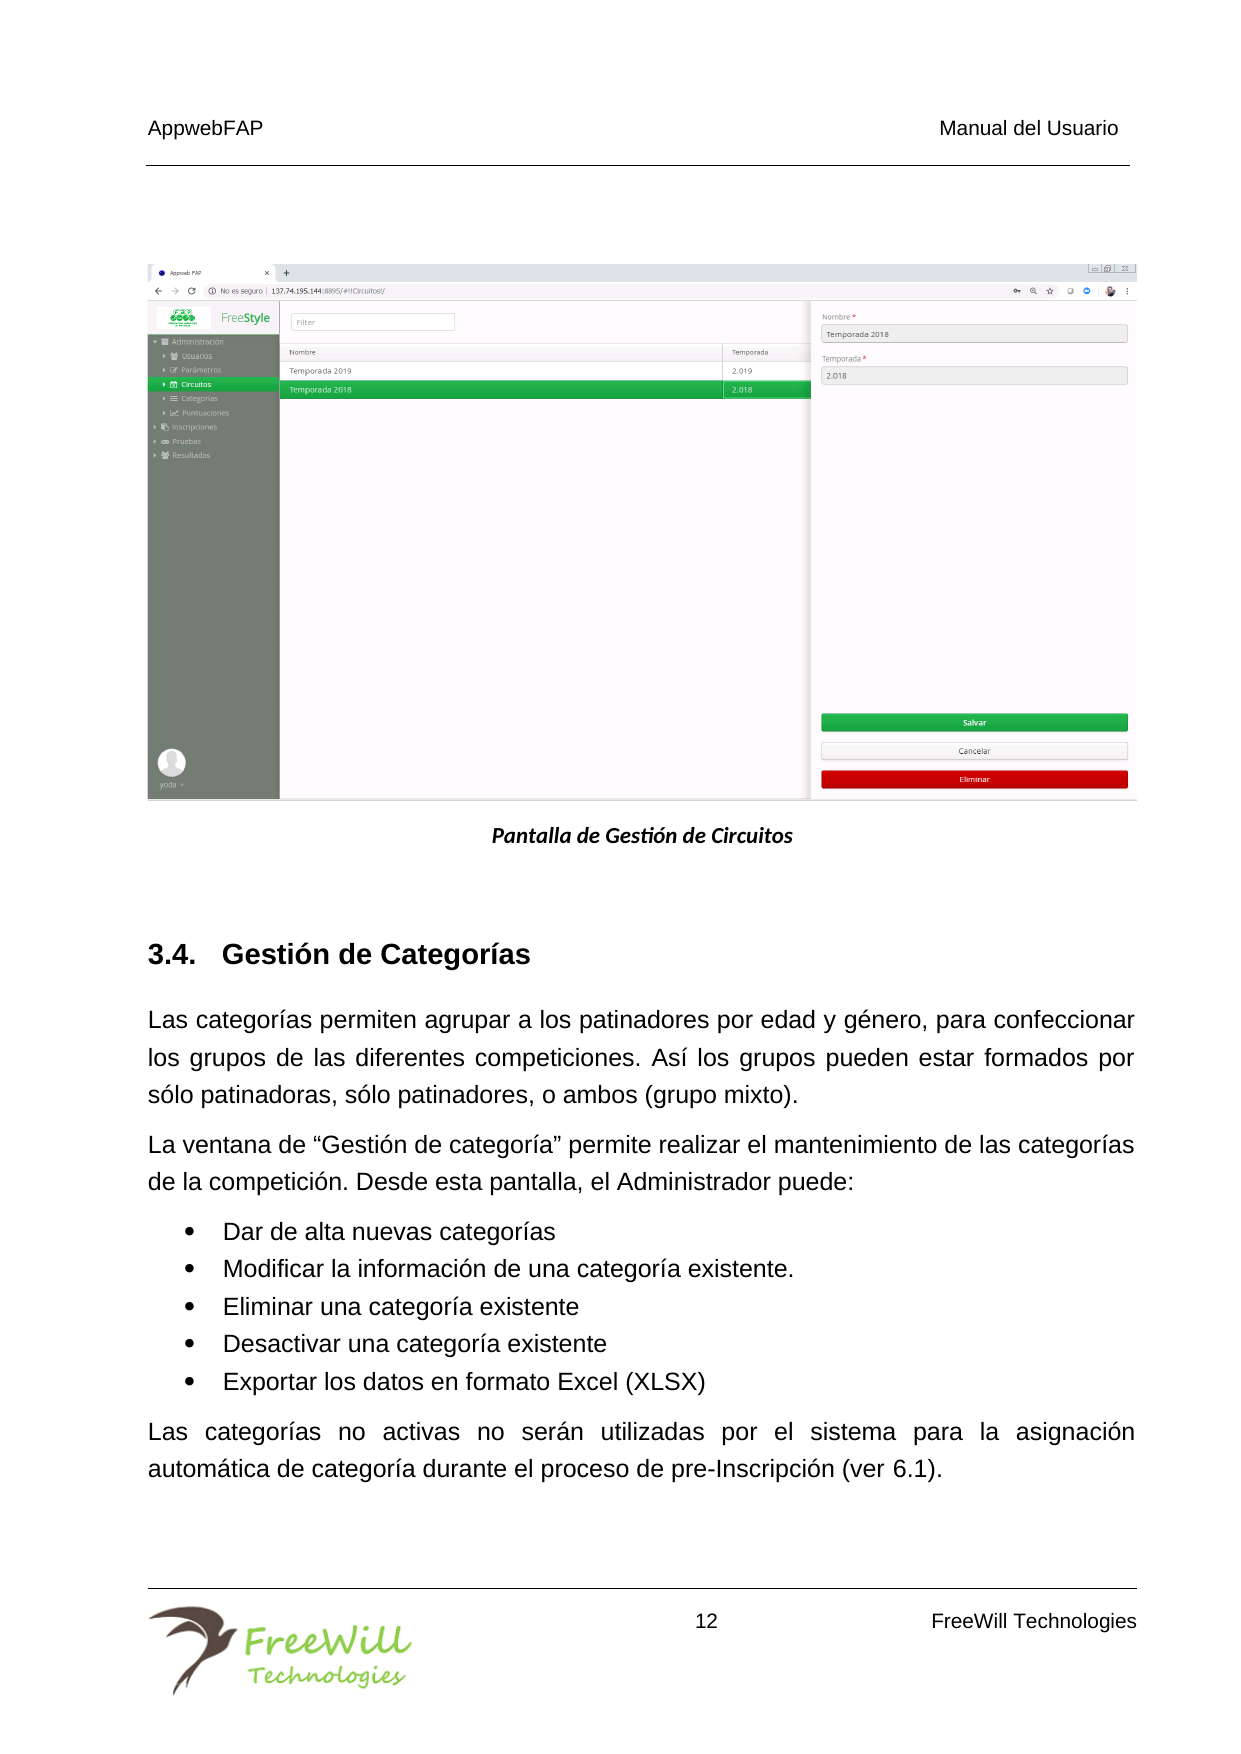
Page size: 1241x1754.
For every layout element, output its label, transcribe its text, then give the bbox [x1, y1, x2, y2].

text Las categorías no activas no serán utilizadas por el sistema para la asignación automática de categoría durante el proceso de pre-Inscripción (ver 6.1). [148, 1417, 1137, 1483]
picture [147, 264, 1138, 801]
list Modificar la información de una categoría existente. [185, 1254, 1137, 1283]
text Las categorías permiten agrupar a los patinadores por edad y género, para confeccionar los grupos de las diferentes competiciones. Así los grupos pueden estar formados por sólo patinadoras, sólo patinadores, o ambos (grupo mixto). [148, 1005, 1137, 1109]
list Desactivar una categoría existente [185, 1329, 1137, 1358]
picture [146, 1598, 418, 1701]
text Pantalla de Gestión de Circuitos [148, 822, 1137, 849]
list Dar de alta nuevas categorías [185, 1217, 1137, 1246]
list Exportar los datos en formato Excel (XLSX) [185, 1367, 1137, 1396]
list Eliminar una categoría existente [185, 1292, 1137, 1321]
text La ventana de “Gestión de categoría” permite realizar el mantenimiento de las categorías de la competición. Desde esta pantalla, el Administrador puede: [148, 1130, 1137, 1196]
subtitle Gestión de Categorías [148, 937, 1137, 970]
